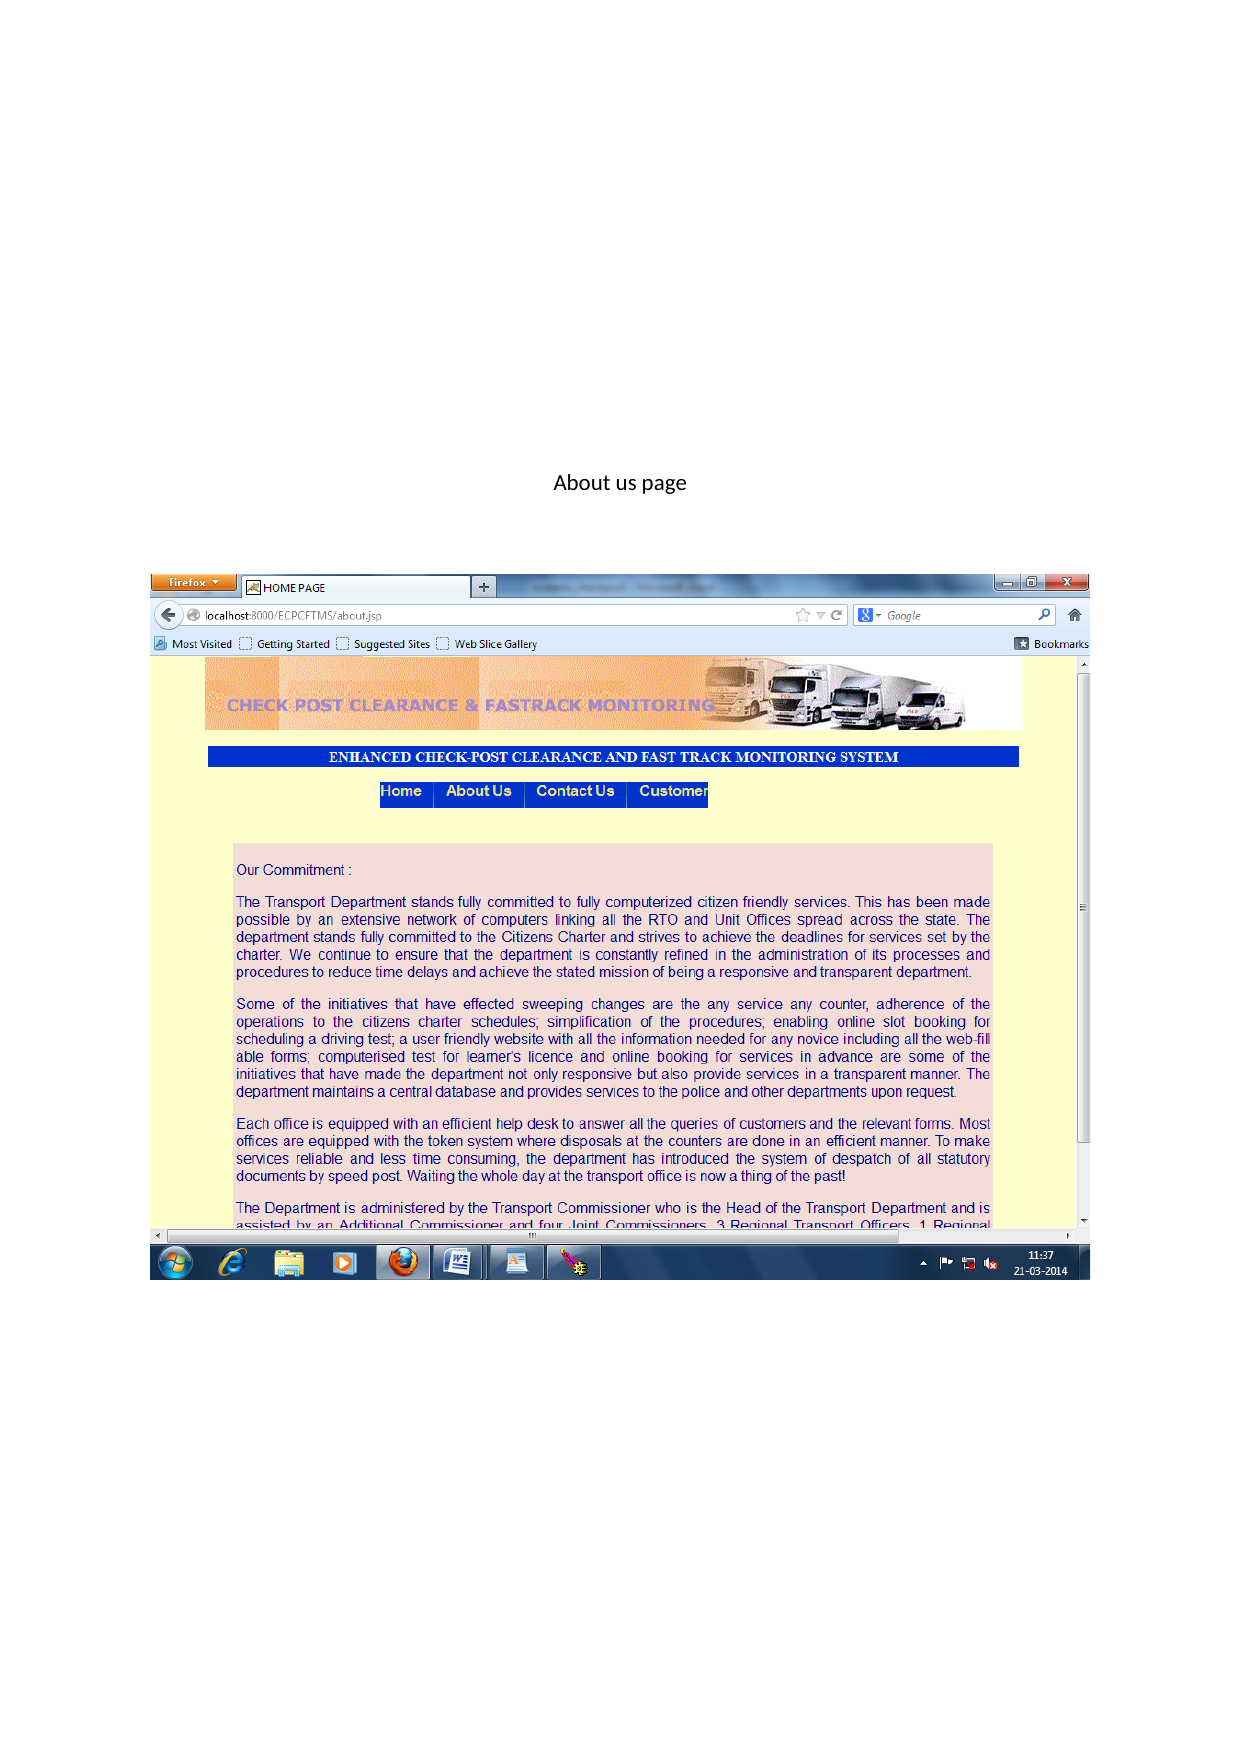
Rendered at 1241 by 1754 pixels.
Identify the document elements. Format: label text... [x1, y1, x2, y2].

picture [150, 574, 1091, 1280]
text About us page [150, 468, 1090, 496]
